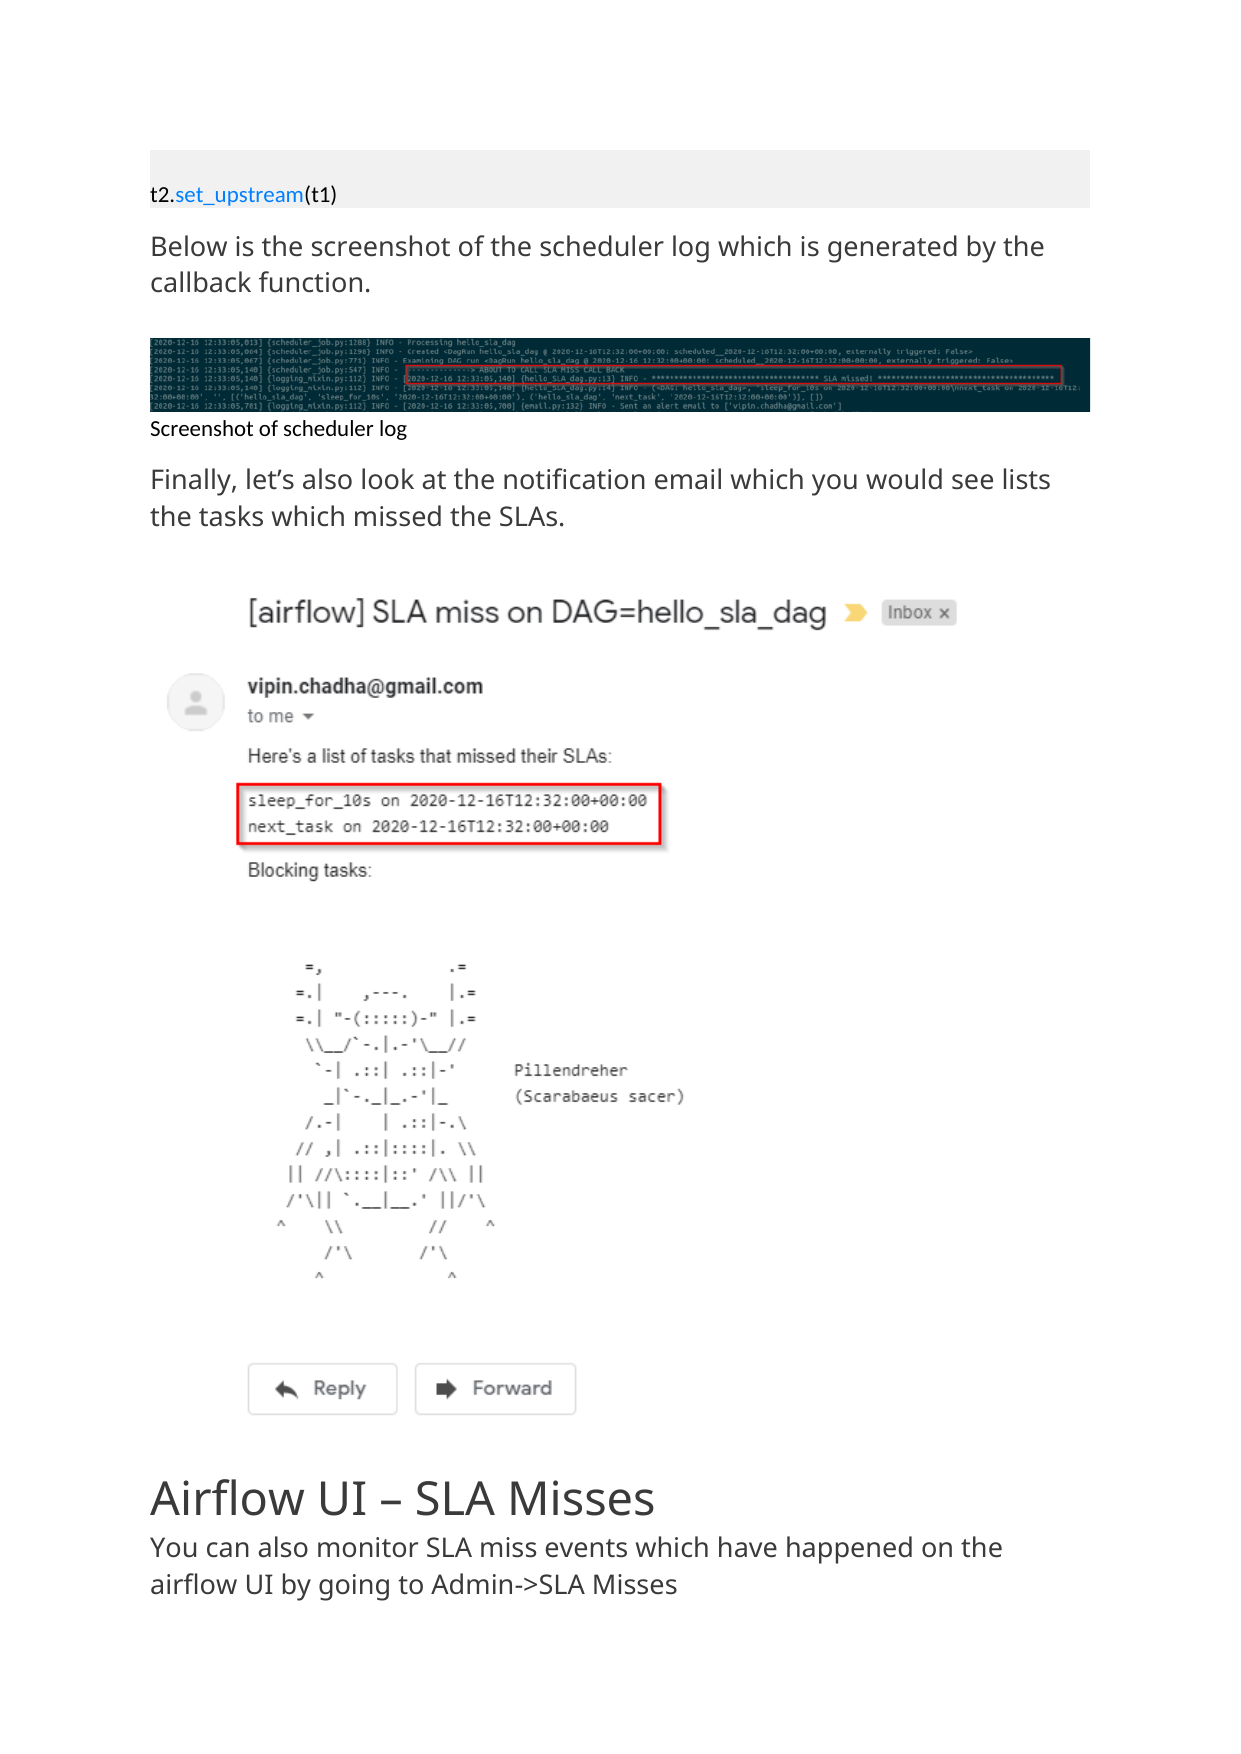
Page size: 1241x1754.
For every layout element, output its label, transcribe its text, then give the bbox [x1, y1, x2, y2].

picture [381, 340, 390, 345]
picture [752, 395, 762, 399]
picture [377, 376, 386, 381]
picture [229, 386, 239, 390]
picture [377, 367, 386, 372]
picture [506, 341, 515, 346]
text Finally, let’s also look at the notification email which you would see lists the tasks which missed the SLAs. [150, 461, 1090, 534]
text Below is the screenshot of the scheduler log which is generated by the callback function. [150, 227, 1090, 301]
picture [449, 350, 474, 355]
picture [765, 403, 774, 408]
text You can also monitor SLA miss events which have happened on the airflow UI by going to Admin->SLA Misses [150, 1529, 1090, 1603]
picture [404, 359, 1064, 391]
picture [150, 571, 1091, 1447]
picture [909, 351, 921, 355]
text Screenshot of scheduler log [150, 412, 1090, 442]
picture [356, 340, 365, 345]
picture [274, 405, 289, 410]
picture [526, 351, 537, 355]
picture [282, 341, 297, 345]
picture [229, 340, 239, 345]
picture [282, 368, 297, 372]
picture [644, 394, 654, 399]
subtitle Airflow UI – SLA Misses [150, 1465, 1090, 1529]
picture [782, 404, 795, 410]
picture [274, 377, 289, 383]
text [150, 150, 1090, 208]
picture [501, 404, 511, 408]
picture [277, 387, 289, 391]
picture [295, 377, 302, 383]
picture [164, 395, 174, 399]
